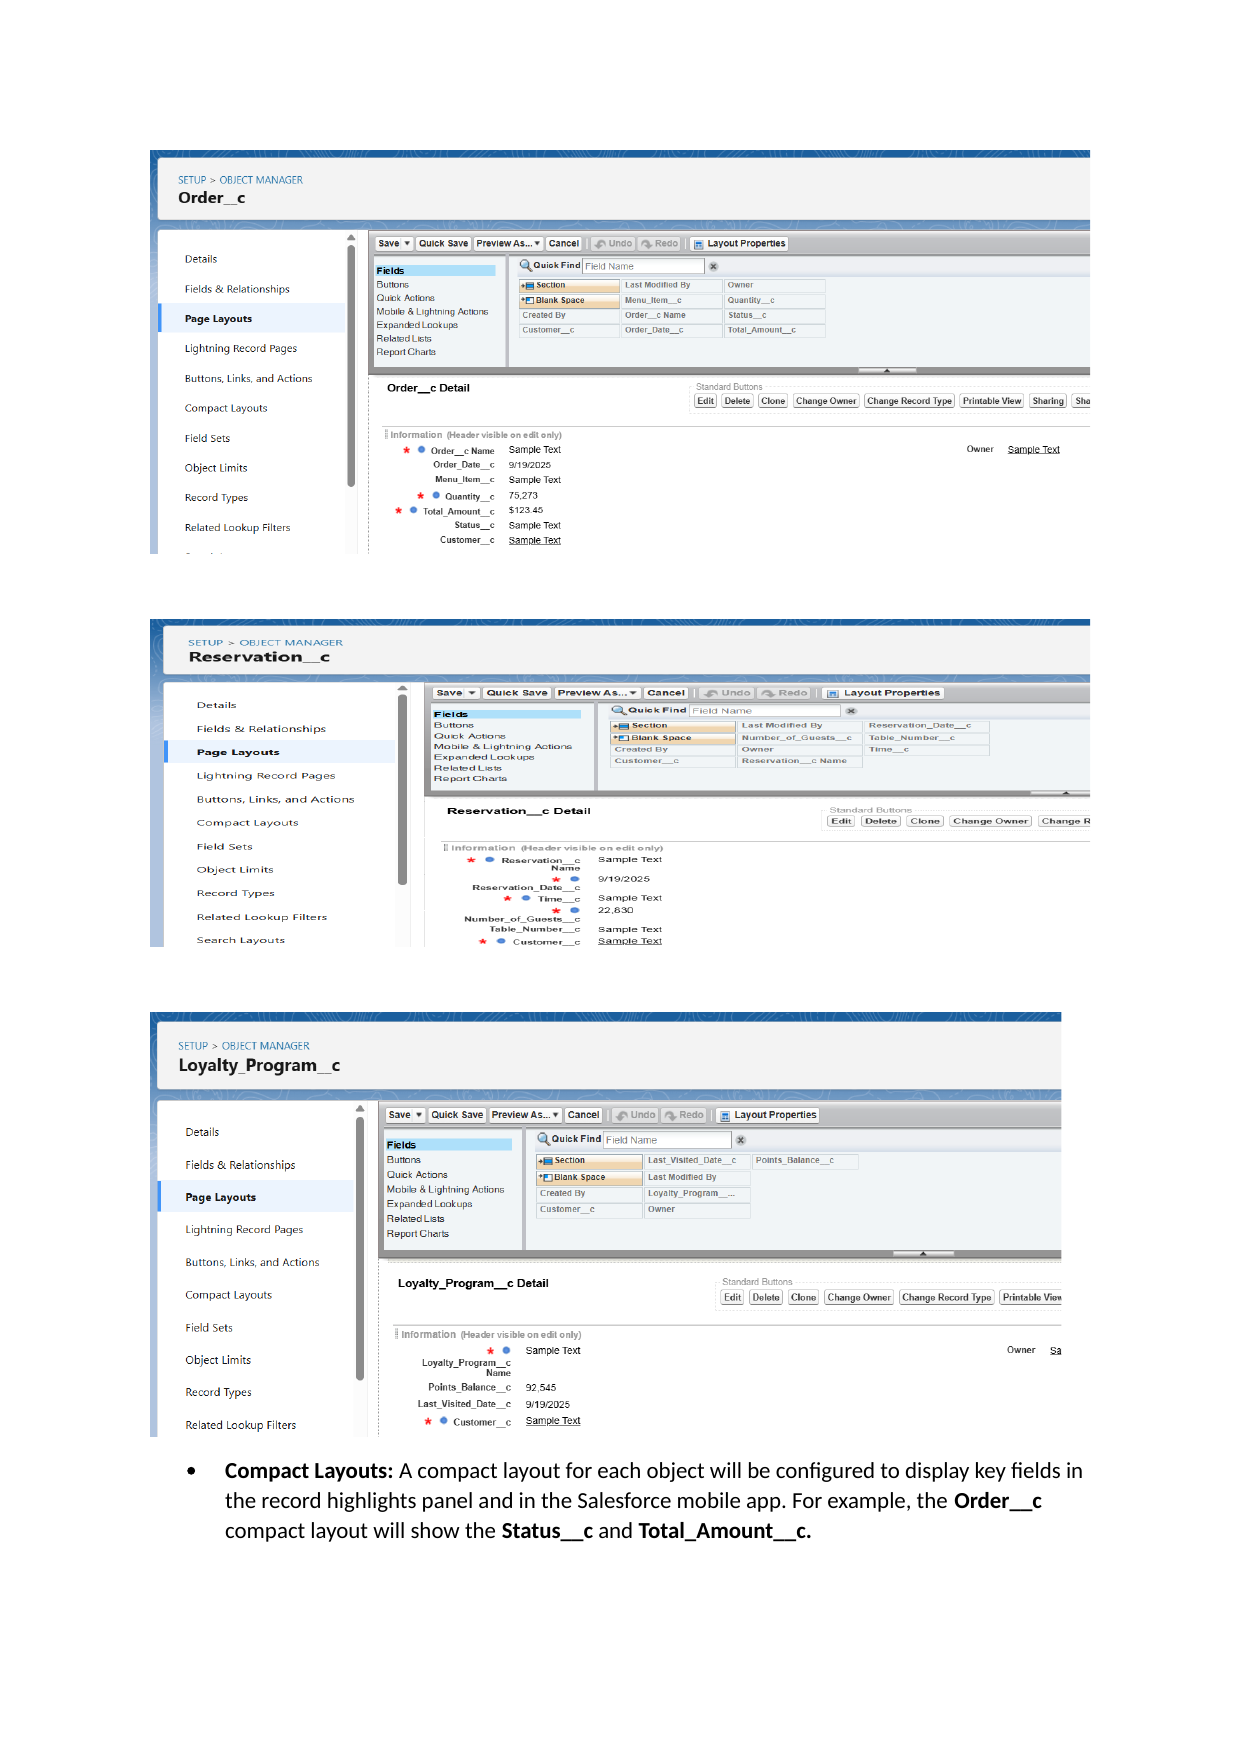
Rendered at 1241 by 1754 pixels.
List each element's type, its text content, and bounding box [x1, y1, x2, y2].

picture [150, 150, 1091, 554]
picture [150, 619, 1091, 947]
picture [150, 1012, 1062, 1437]
list Compact Layouts: A compact layout for each object will be configured to display key fields in the record highlights panel and in the Salesforce mobile app. For example, the Order__c compact layout will show the Status__c and Total_Amount__c. [187, 1456, 1090, 1544]
